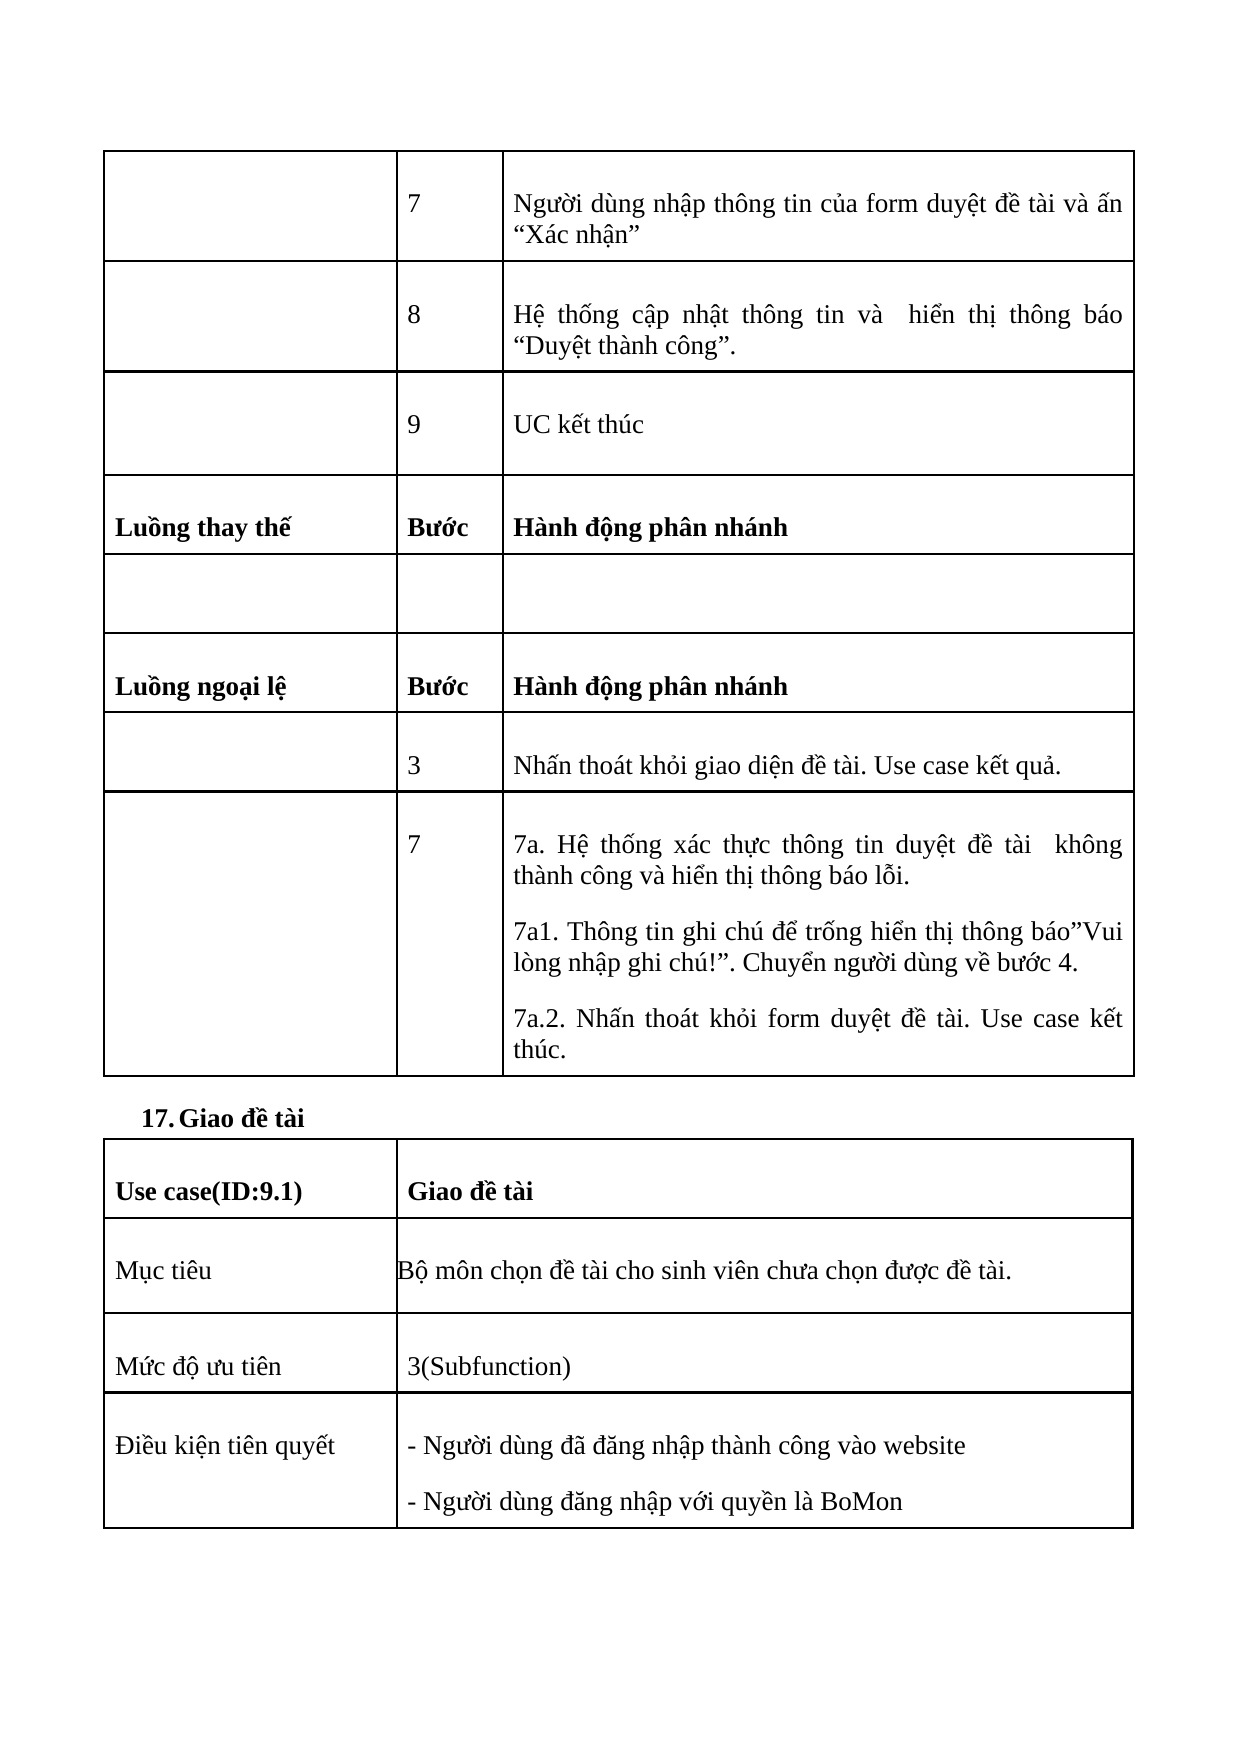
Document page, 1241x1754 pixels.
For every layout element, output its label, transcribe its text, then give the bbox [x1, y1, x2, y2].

table_cell 8 [398, 262, 502, 370]
table_cell 3(Subfunction) [398, 1314, 1131, 1391]
table_cell Người dùng nhập thông tin của form duyệt đề tài và ấn “Xác nhận” [504, 152, 1133, 260]
table_cell [398, 555, 502, 632]
table_cell 3 [398, 713, 502, 790]
table_cell [105, 373, 396, 474]
subtitle Giao đề tài [141, 1102, 1090, 1133]
table_cell [105, 793, 396, 1075]
table_cell 7 [398, 793, 502, 1075]
table_cell Bước [398, 476, 502, 553]
table_cell [105, 262, 396, 370]
table_cell Luồng ngoại lệ [105, 634, 396, 711]
table_cell [105, 555, 396, 632]
table_cell [105, 713, 396, 790]
table_header Use case(ID:9.1) [105, 1140, 396, 1217]
table_cell Hành động phân nhánh [504, 634, 1133, 711]
table_cell Mục tiêu [105, 1219, 396, 1312]
table_cell Nhấn thoát khỏi giao diện đề tài. Use case kết quả. [504, 713, 1133, 790]
table_cell - Người dùng đã đăng nhập thành công vào website - Người dùng đăng nhập với quyền là BoMon [398, 1394, 1131, 1527]
table_cell Bộ môn chọn đề tài cho sinh viên chưa chọn được đề tài. [398, 1219, 1131, 1312]
table_cell Hệ thống cập nhật thông tin và hiển thị thông báo “Duyệt thành công”. [504, 262, 1133, 370]
table_header Giao đề tài [398, 1140, 1131, 1217]
table_cell Mức độ ưu tiên [105, 1314, 396, 1391]
table_cell 7a. Hệ thống xác thực thông tin duyệt đề tài không thành công và hiển thị thông báo lỗi. 7a1. Thông tin ghi chú để trống hiển thị thông báo”Vui lòng nhập ghi chú!”. Chuyển người dùng về bước 4. 7a.2. Nhấn thoát khỏi form duyệt đề tài. Use case kết thúc. [504, 793, 1133, 1075]
table_cell 9 [398, 373, 502, 474]
table_cell Điều kiện tiên quyết [105, 1394, 396, 1527]
table_cell UC kết thúc [504, 373, 1133, 474]
table_cell Luồng thay thế [105, 476, 396, 553]
table_cell [504, 555, 1133, 632]
table_cell Hành động phân nhánh [504, 476, 1133, 553]
table_cell Bước [398, 634, 502, 711]
table_cell 7 [398, 152, 502, 260]
table_cell [105, 152, 396, 260]
